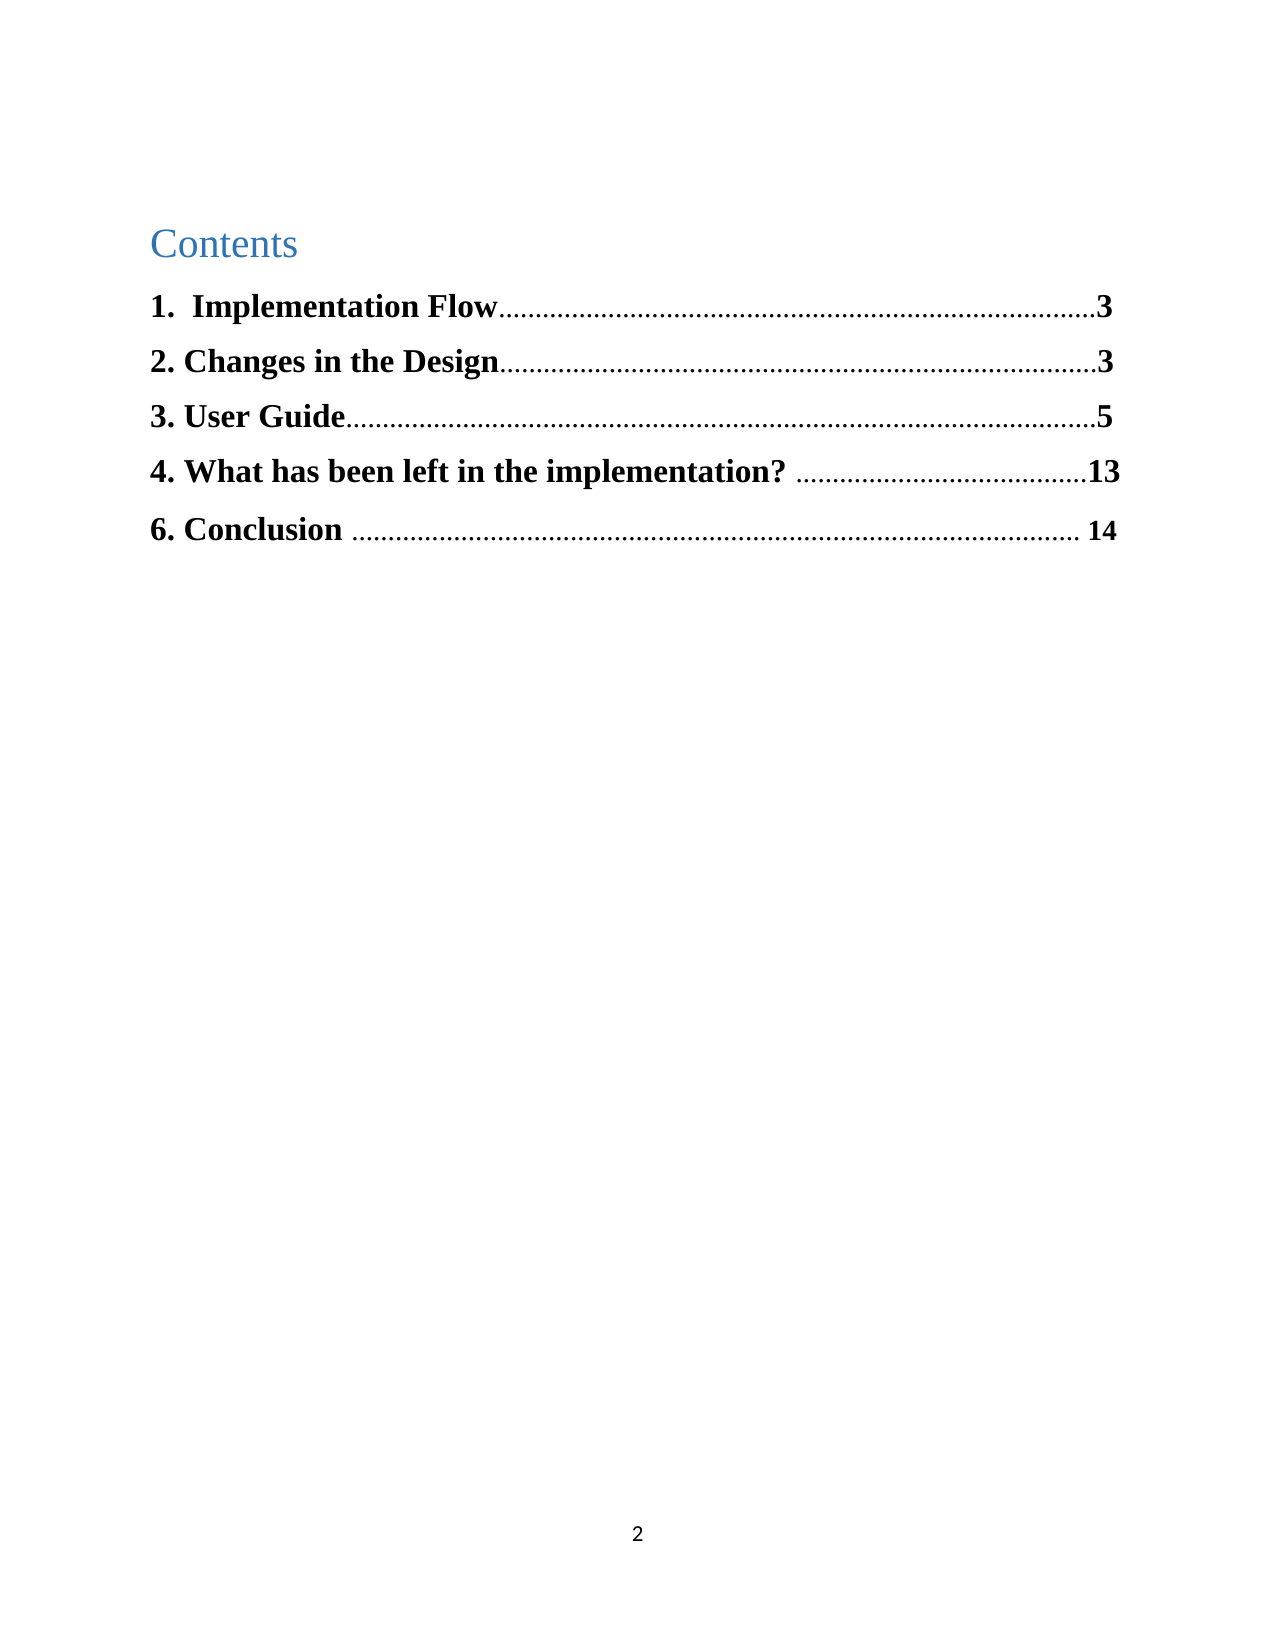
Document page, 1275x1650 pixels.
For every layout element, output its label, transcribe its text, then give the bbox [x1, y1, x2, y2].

text 4. What has been left in the implementation? ........................................13 [150, 452, 1125, 490]
text 2. Changes in the Design..................................................................................3 [150, 342, 1125, 380]
text Contents [150, 218, 1125, 266]
text 3. User Guide.......................................................................................................5 [150, 397, 1125, 435]
text 6. Conclusion .................................................................................................... 14 [150, 510, 1125, 548]
text 1. Implementation Flow..................................................................................3 [150, 287, 1125, 325]
